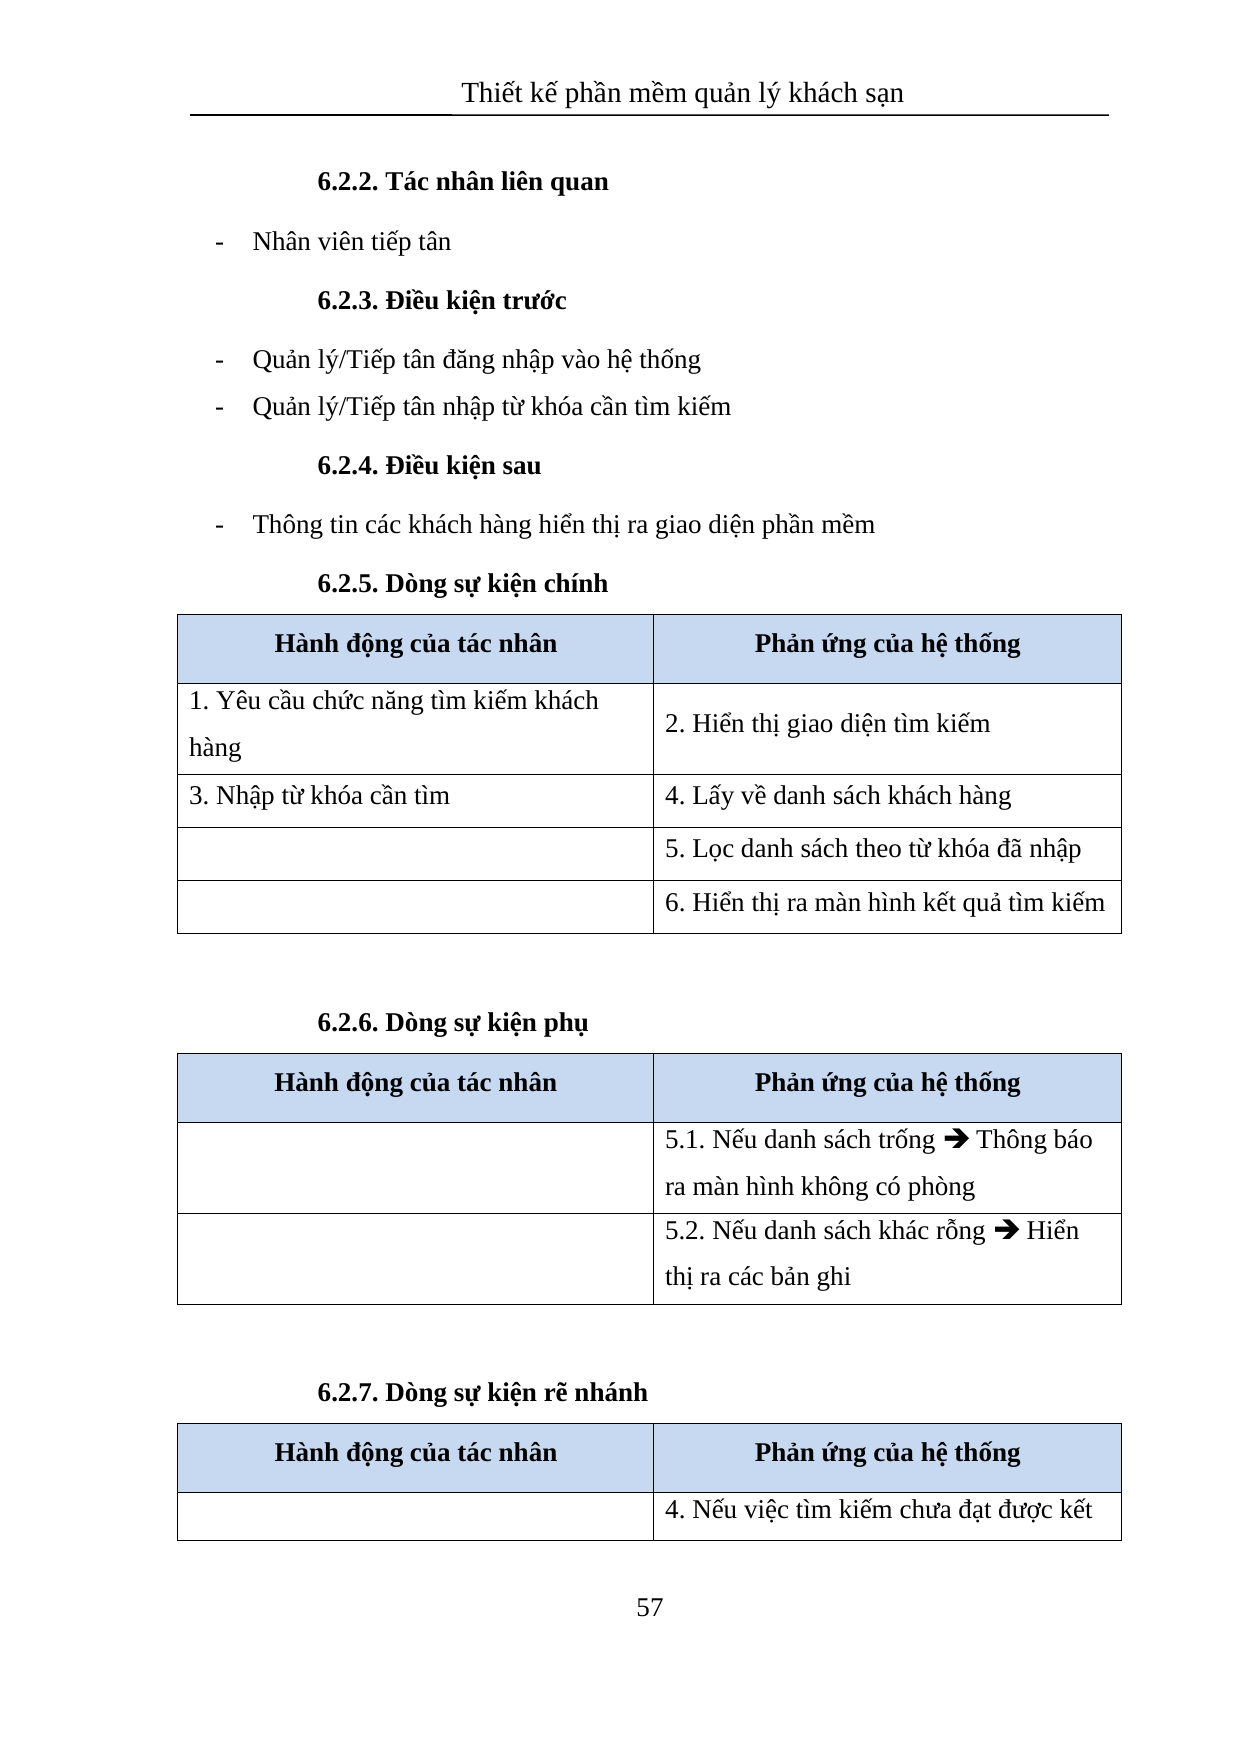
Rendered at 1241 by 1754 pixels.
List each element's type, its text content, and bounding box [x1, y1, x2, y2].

table_cell [178, 1493, 653, 1540]
text Điều kiện sau [259, 449, 1122, 480]
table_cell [654, 1493, 1121, 1540]
list Quản lý/Tiếp tân nhập từ khóa cần tìm kiếm [215, 390, 1122, 421]
text Tác nhân liên quan [259, 166, 1122, 197]
table_header Phản ứng của hệ thống [654, 615, 1121, 683]
table_header Hành động của tác nhân [178, 1054, 653, 1122]
table_cell 5.1. Nếu danh sách trống Thông báo ra màn hình không có phòng [654, 1123, 1121, 1213]
list Quản lý/Tiếp tân đăng nhập vào hệ thống [215, 343, 1122, 374]
table_cell [178, 881, 653, 933]
table_cell 6. Hiển thị ra màn hình kết quả tìm kiếm [654, 881, 1121, 933]
table_cell [178, 828, 653, 880]
text Dòng sự kiện phụ [259, 1006, 1122, 1037]
table_cell 2. Hiển thị giao diện tìm kiếm [654, 684, 1121, 774]
table_cell 3. Nhập từ khóa cần tìm [178, 775, 653, 827]
text Dòng sự kiện rẽ nhánh [259, 1376, 1122, 1407]
table_cell 5. Lọc danh sách theo từ khóa đã nhập [654, 828, 1121, 880]
table_header Hành động của tác nhân [178, 1424, 653, 1492]
table_header Phản ứng của hệ thống [654, 1054, 1121, 1122]
text Điều kiện trước [259, 284, 1122, 315]
table_header Hành động của tác nhân [178, 615, 653, 683]
list Thông tin các khách hàng hiển thị ra giao diện phần mềm [215, 508, 1122, 539]
table_cell [178, 1214, 653, 1304]
list Nhân viên tiếp tân [215, 225, 1122, 256]
table_cell 1. Yêu cầu chức năng tìm kiếm khách hàng [178, 684, 653, 774]
table_cell 5.2. Nếu danh sách khác rỗng Hiển thị ra các bản ghi [654, 1214, 1121, 1304]
text Dòng sự kiện chính [259, 567, 1122, 598]
table_cell [178, 1123, 653, 1213]
table_header Phản ứng của hệ thống [654, 1424, 1121, 1492]
table_cell 4. Lấy về danh sách khách hàng [654, 775, 1121, 827]
